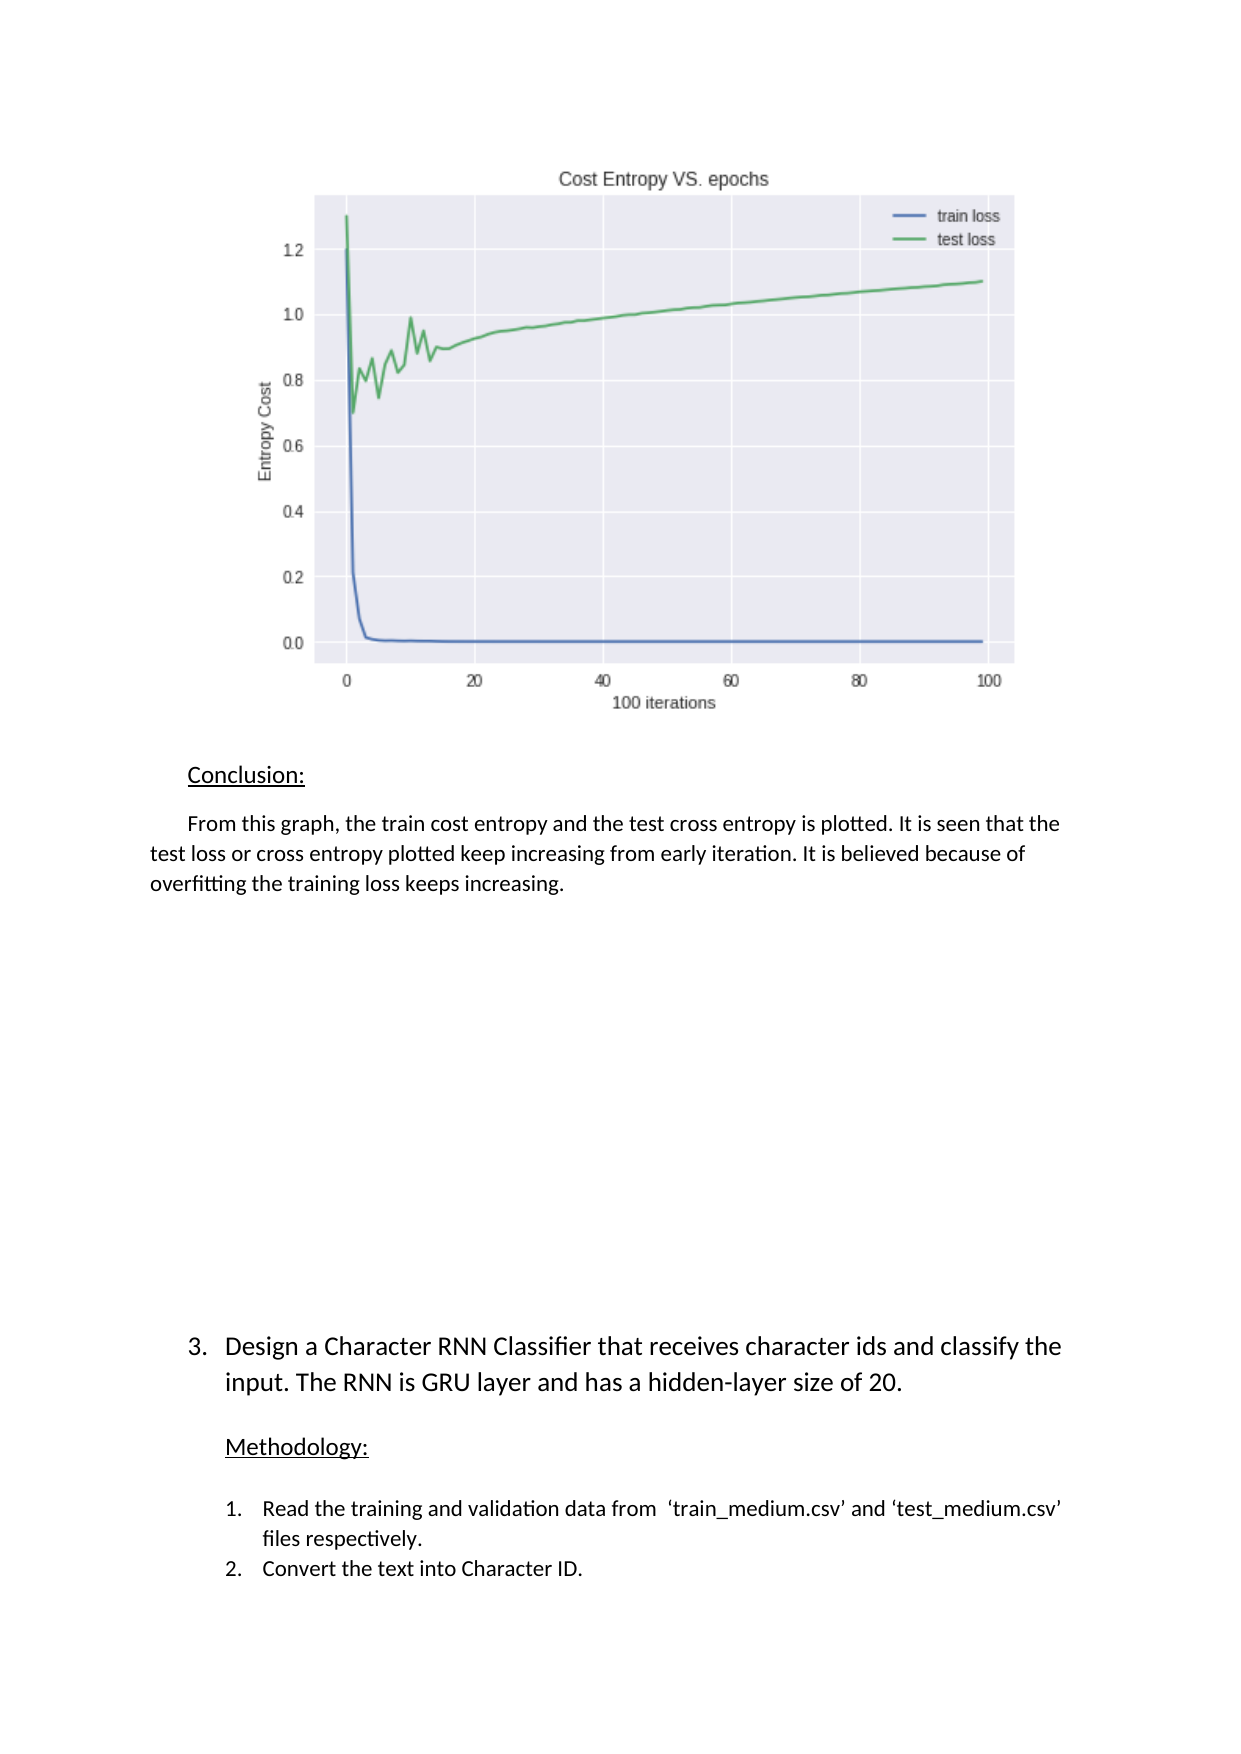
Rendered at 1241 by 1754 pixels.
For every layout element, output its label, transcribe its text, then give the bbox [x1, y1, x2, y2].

list Methodology: [225, 1431, 1090, 1461]
list Convert the text into Character ID. [225, 1554, 1090, 1582]
list Read the training and validation data from ‘train_medium.csv’ and ‘test_medium.csv’ files respectively. [225, 1494, 1090, 1552]
list Design a Character RNN Classifier that receives character ids and classify the input. The RNN is GRU layer and has a hidden-layer size of 20. [187, 1329, 1090, 1398]
text From this graph, the train cost entropy and the test cross entropy is plotted. It is seen that the test loss or cross entropy plotted keep increasing from early iteration. It is believed because of overfitting the training loss keeps increasing. [150, 809, 1090, 897]
text Conclusion: [150, 759, 1090, 790]
picture [249, 162, 1020, 722]
